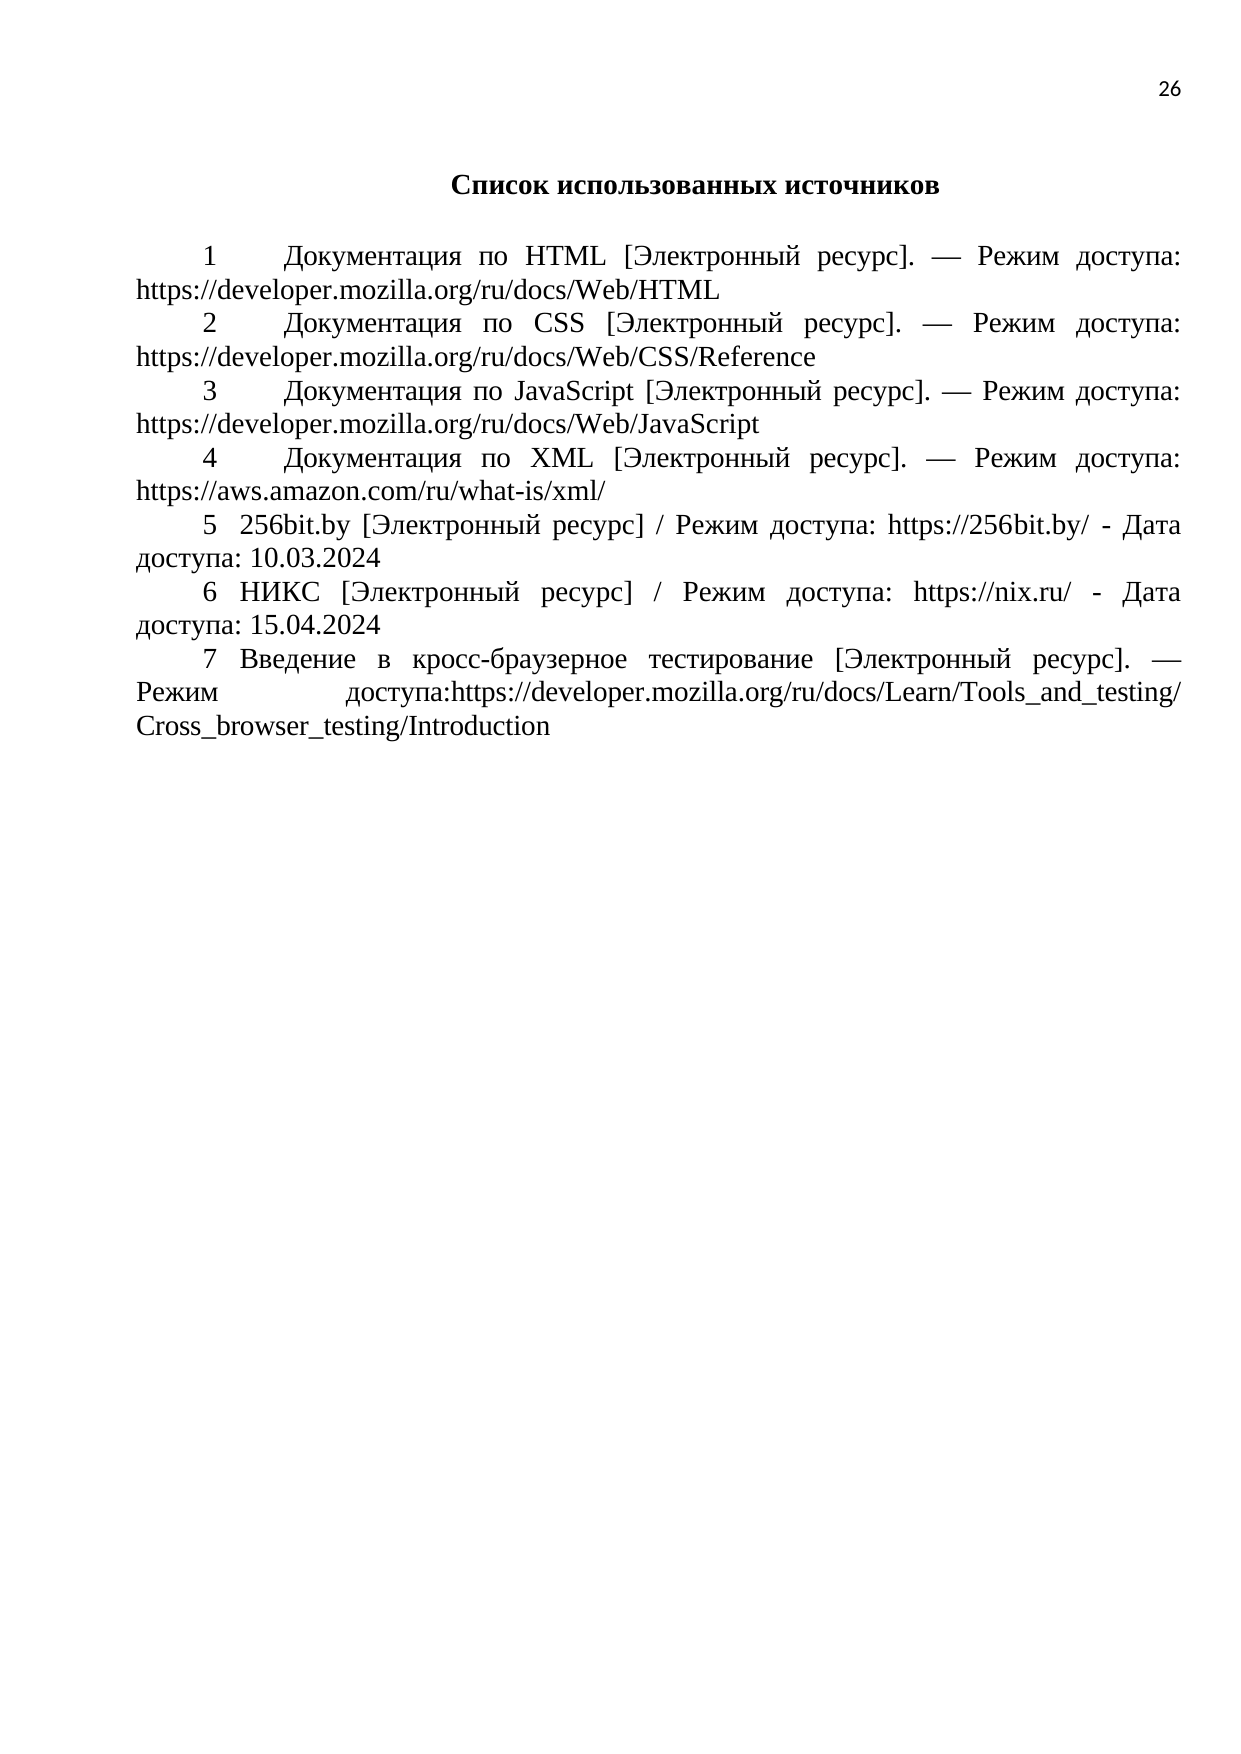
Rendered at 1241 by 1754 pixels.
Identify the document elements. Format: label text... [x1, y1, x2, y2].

list Документация по CSS [Электронный ресурс]. — Режим доступа: https://developer.mozilla.org/ru/docs/Web/CSS/Reference [136, 306, 1181, 373]
list 256bit.by [Электронный ресурс] / Режим доступа: https://256bit.by/ - Дата доступа: 10.03.2024 [136, 507, 1181, 574]
list Документация по JavaScript [Электронный ресурс]. — Режим доступа: https://developer.mozilla.org/ru/docs/Web/JavaScript [136, 373, 1181, 440]
text Список использованных источников [136, 167, 1181, 201]
list НИКС [Электронный ресурс] / Режим доступа: https://nix.ru/ - Дата доступа: 15.04.2024 [136, 574, 1181, 641]
list Введение в кросс-браузерное тестирование [Электронный ресурс]. — Режим доступа:https://developer.mozilla.org/ru/docs/Learn/Tools_and_testing/Cross_browser_testing/Introduction [136, 641, 1181, 742]
list Документация по HTML [Электронный ресурс]. — Режим доступа: https://developer.mozilla.org/ru/docs/Web/HTML [136, 238, 1181, 306]
list Документация по XML [Электронный ресурс]. — Режим доступа: https://aws.amazon.com/ru/what-is/xml/ [136, 440, 1181, 507]
